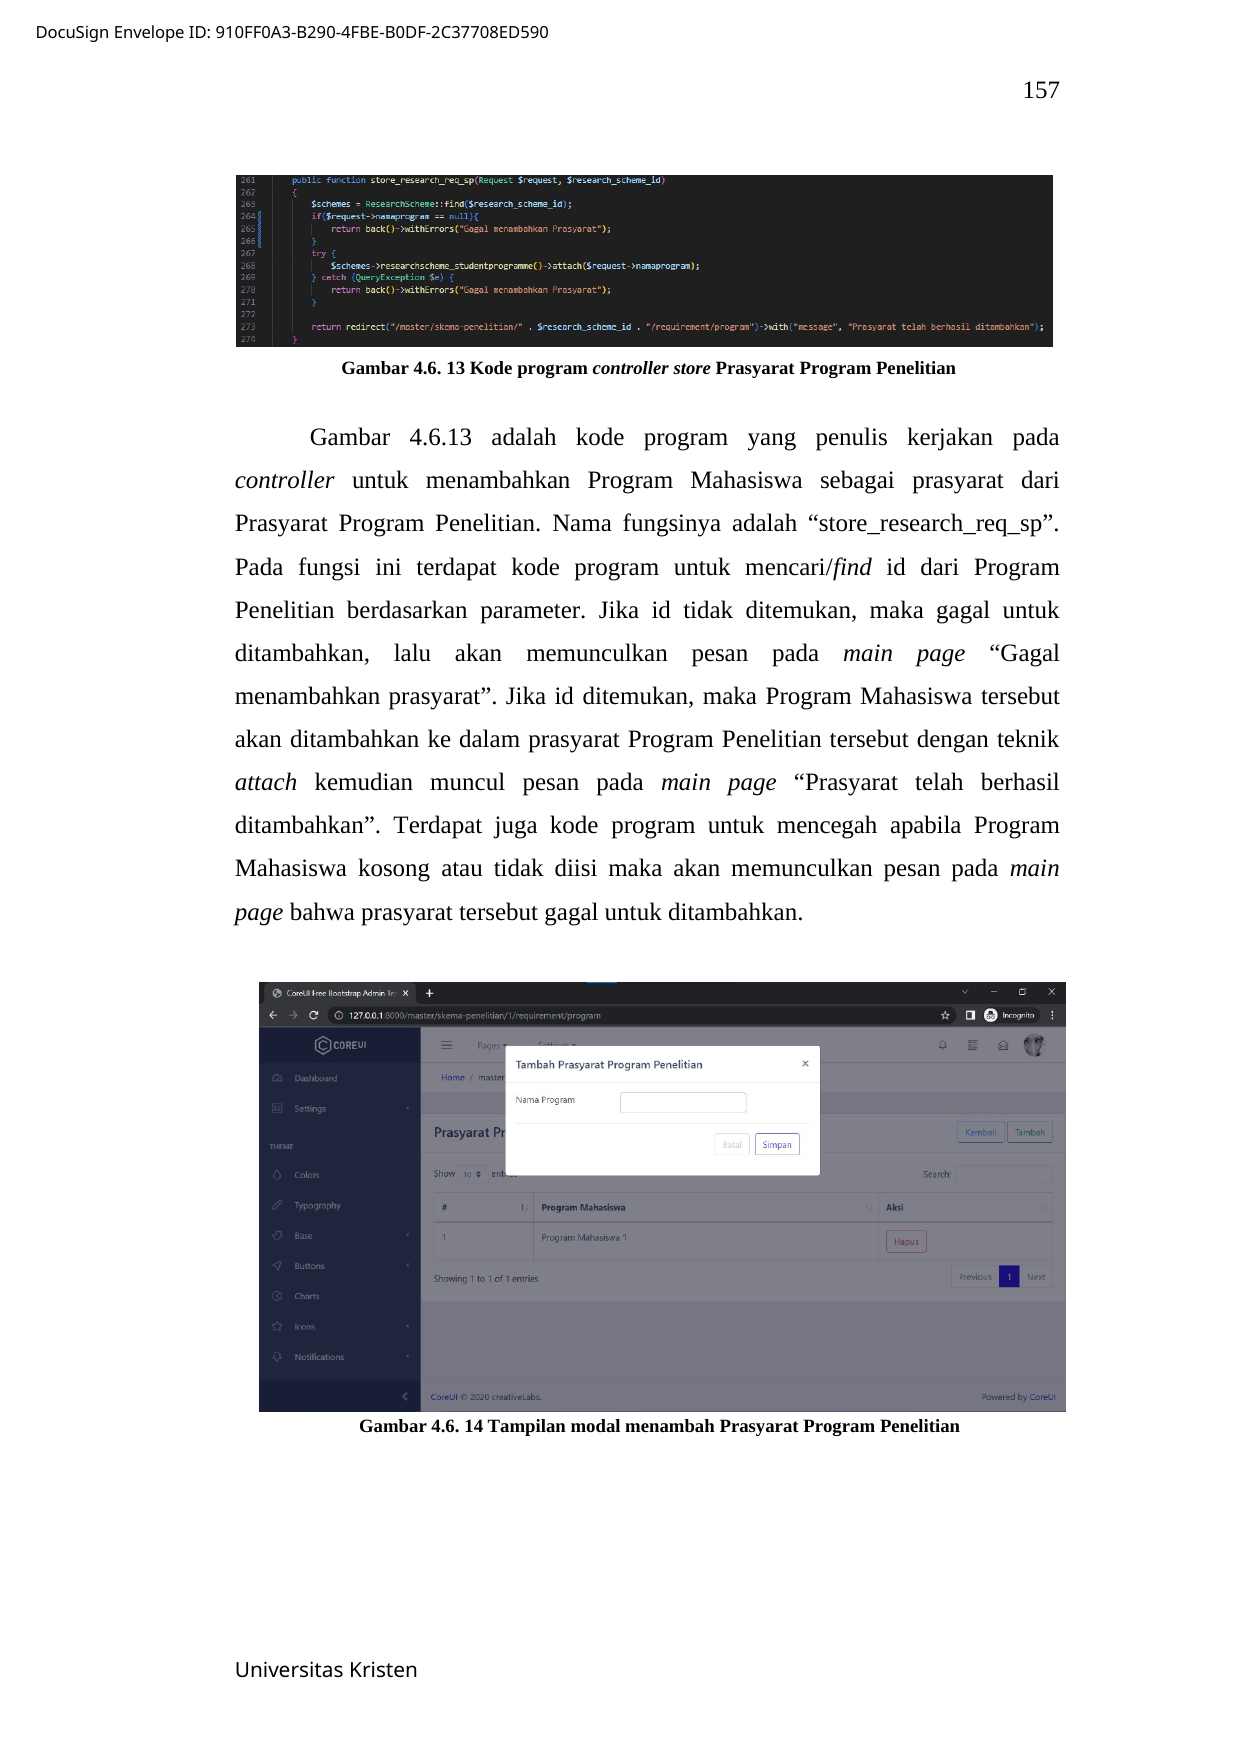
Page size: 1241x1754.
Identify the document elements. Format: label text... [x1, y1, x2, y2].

picture [236, 175, 1053, 347]
text Gambar 4.6. 13 Kode program controller store Prasyarat Program Penelitian [334, 357, 963, 379]
picture [259, 982, 1066, 1412]
text Gambar 4.6.13 adalah kode program yang penulis kerjakan pada controller untuk menambahkan Program Mahasiswa sebagai prasyarat dari Prasyarat Program Penelitian. Nama fungsinya adalah “store_research_req_sp”. Pada fungsi ini terdapat kode program untuk mencari/find id dari Program Penelitian berdasarkan parameter. Jika id tidak ditemukan, maka gagal untuk ditambahkan, lalu akan memunculkan pesan pada main page “Gagal menambahkan prasyarat”. Jika id ditemukan, maka Program Mahasiswa tersebut akan ditambahkan ke dalam prasyarat Program Penelitian tersebut dengan teknik attach kemudian muncul pesan pada main page “Prasyarat telah berhasil ditambahkan”. Terdapat juga kode program untuk mencegah apabila Program Mahasiswa kosong atau tidak diisi maka akan memunculkan pesan pada main page bahwa prasyarat tersebut gagal untuk ditambahkan. [234, 422, 1060, 925]
